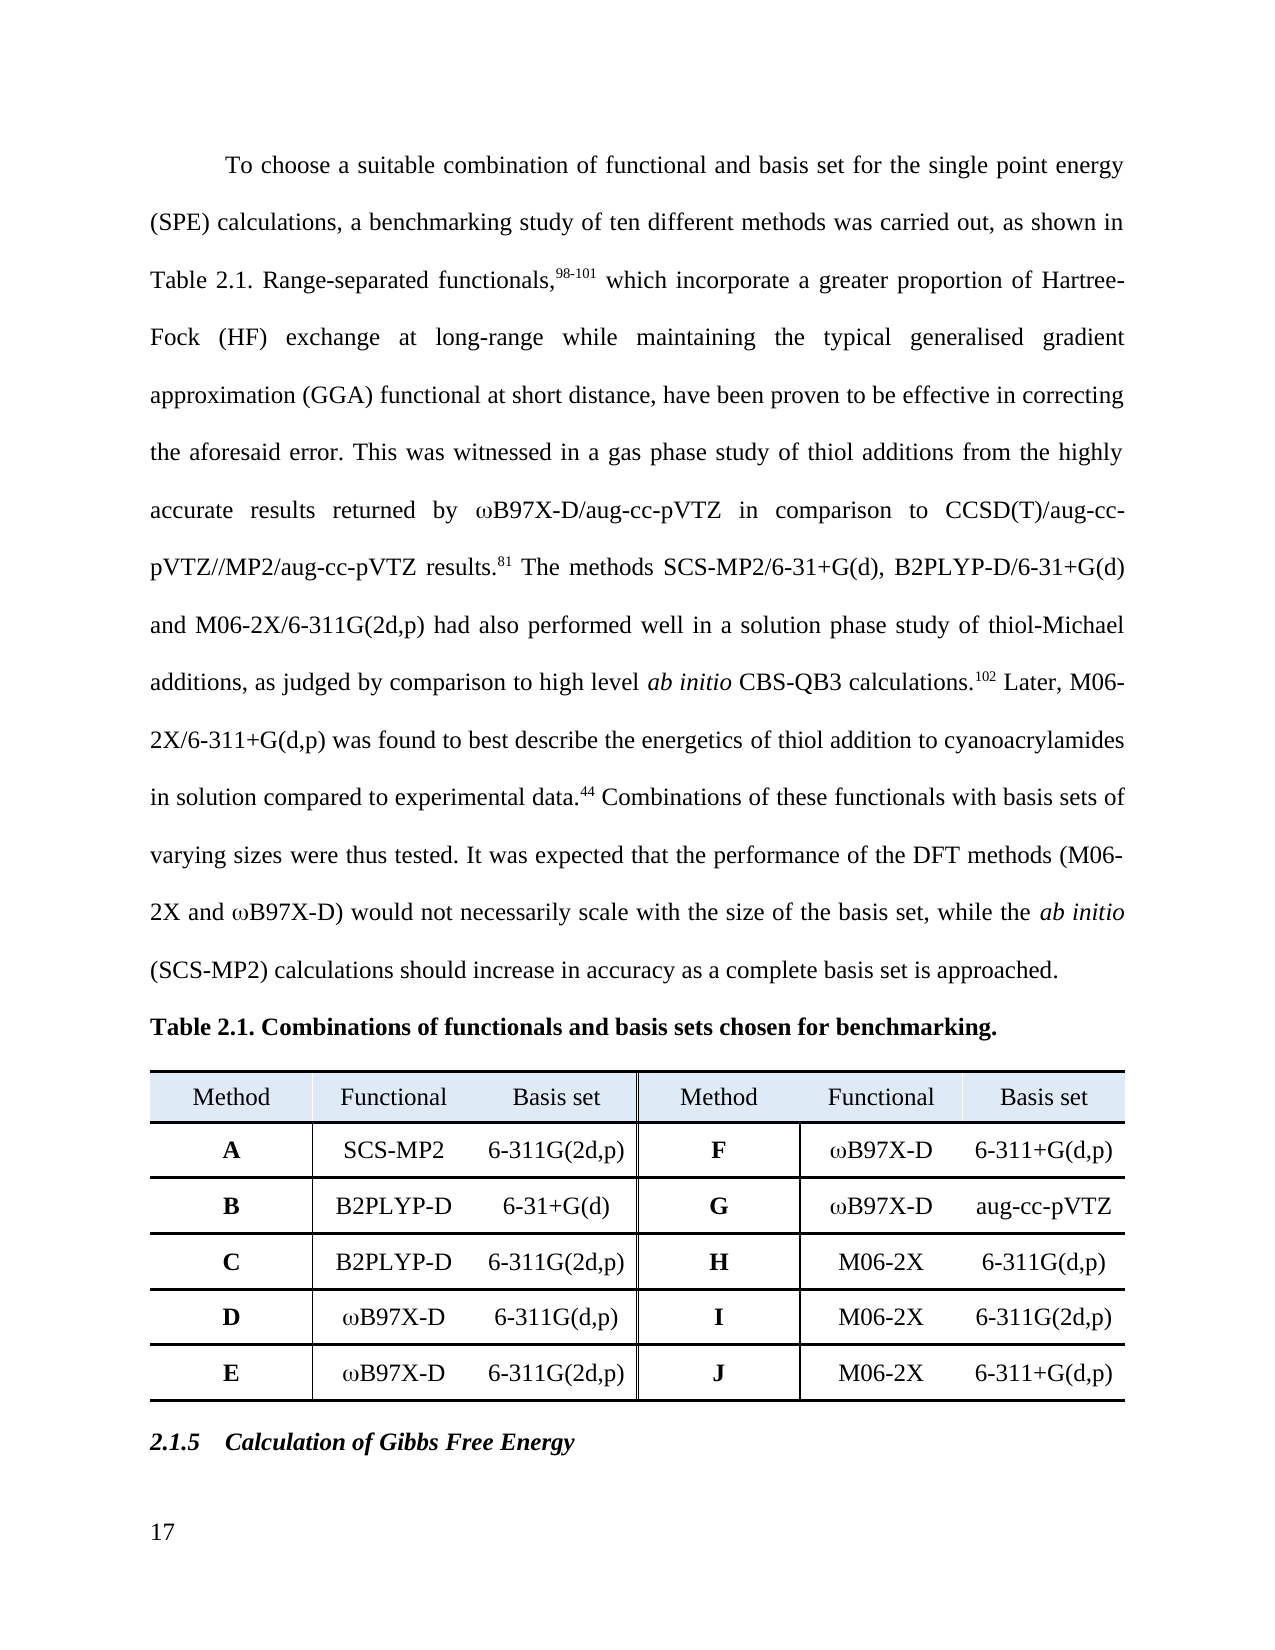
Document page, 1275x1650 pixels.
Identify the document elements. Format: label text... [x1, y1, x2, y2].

table_cell 6-311G(2d,p) [475, 1235, 636, 1287]
table_cell 6-311+G(d,p) [963, 1346, 1125, 1399]
table_cell J [639, 1346, 799, 1399]
text To choose a suitable combination of functional and basis set for the single point energy (SPE) calculations, a benchmarking study of ten different methods was carried out, as shown in Table 2.1. Range-separated functionals,98-101 which incorporate a greater proportion of Hartree-Fock (HF) exchange at long-range while maintaining the typical generalised gradient approximation (GGA) functional at short distance, have been proven to be effective in correcting the aforesaid error. This was witnessed in a gas phase study of thiol additions from the highly accurate results returned by B97X-D/aug-cc-pVTZ in comparison to CCSD(T)/aug-cc-pVTZ//MP2/aug-cc-pVTZ results.81 The methods SCS-MP2/6-31+G(d), B2PLYP-D/6-31+G(d) and M06-2X/6-311G(2d,p) had also performed well in a solution phase study of thiol-Michael additions, as judged by comparison to high level ab initio CBS-QB3 calculations.102 Later, M06-2X/6-311+G(d,p) was found to best describe the energetics of thiol addition to cyanoacrylamides in solution compared to experimental data.44 Combinations of these functionals with basis sets of varying sizes were thus tested. It was expected that the performance of the DFT methods (M06-2X and B97X-D) would not necessarily scale with the size of the basis set, while the ab initio (SCS-MP2) calculations should increase in accuracy as a complete basis set is approached. [150, 150, 1125, 984]
table_cell B2PLYP-D [313, 1235, 475, 1287]
table_cell SCS-MP2 [313, 1124, 475, 1176]
table_cell A [150, 1124, 312, 1176]
table_cell G [639, 1179, 799, 1232]
table_cell E [150, 1346, 312, 1399]
table_cell 6-311+G(d,p) [963, 1124, 1125, 1176]
subtitle Table 2.1. Combinations of functionals and basis sets chosen for benchmarking. [150, 1012, 1125, 1041]
table_cell I [639, 1291, 799, 1343]
table_cell D [150, 1291, 312, 1343]
table_cell F [639, 1124, 799, 1176]
table_cell B [150, 1179, 312, 1232]
table_cell B97X-D [801, 1179, 962, 1232]
table_header Method [639, 1073, 800, 1121]
table_header Functional [800, 1073, 962, 1121]
table_cell H [639, 1235, 799, 1287]
table_cell M06-2X [801, 1291, 962, 1343]
table_cell M06-2X [801, 1346, 962, 1399]
table_header Basis set [475, 1073, 636, 1121]
table_header Functional [313, 1073, 475, 1121]
table_cell 6-311G(d,p) [963, 1235, 1125, 1287]
table_cell B97X-D [801, 1124, 962, 1176]
table_cell aug-cc-pVTZ [963, 1179, 1125, 1232]
table_cell 6-311G(2d,p) [475, 1346, 636, 1399]
table_cell 6-311G(d,p) [475, 1291, 636, 1343]
table_cell 6-311G(2d,p) [475, 1124, 636, 1176]
table_cell M06-2X [801, 1235, 962, 1287]
table_cell B97X-D [313, 1291, 475, 1343]
table_cell C [150, 1235, 312, 1287]
table_header Method [150, 1073, 312, 1121]
subtitle Calculation of Gibbs Free Energy [150, 1427, 1125, 1456]
table_cell B97X-D [313, 1346, 475, 1399]
table_cell 6-31+G(d) [475, 1179, 636, 1232]
table_header Basis set [963, 1073, 1125, 1121]
table_cell 6-311G(2d,p) [963, 1291, 1125, 1343]
table_cell B2PLYP-D [313, 1179, 475, 1232]
